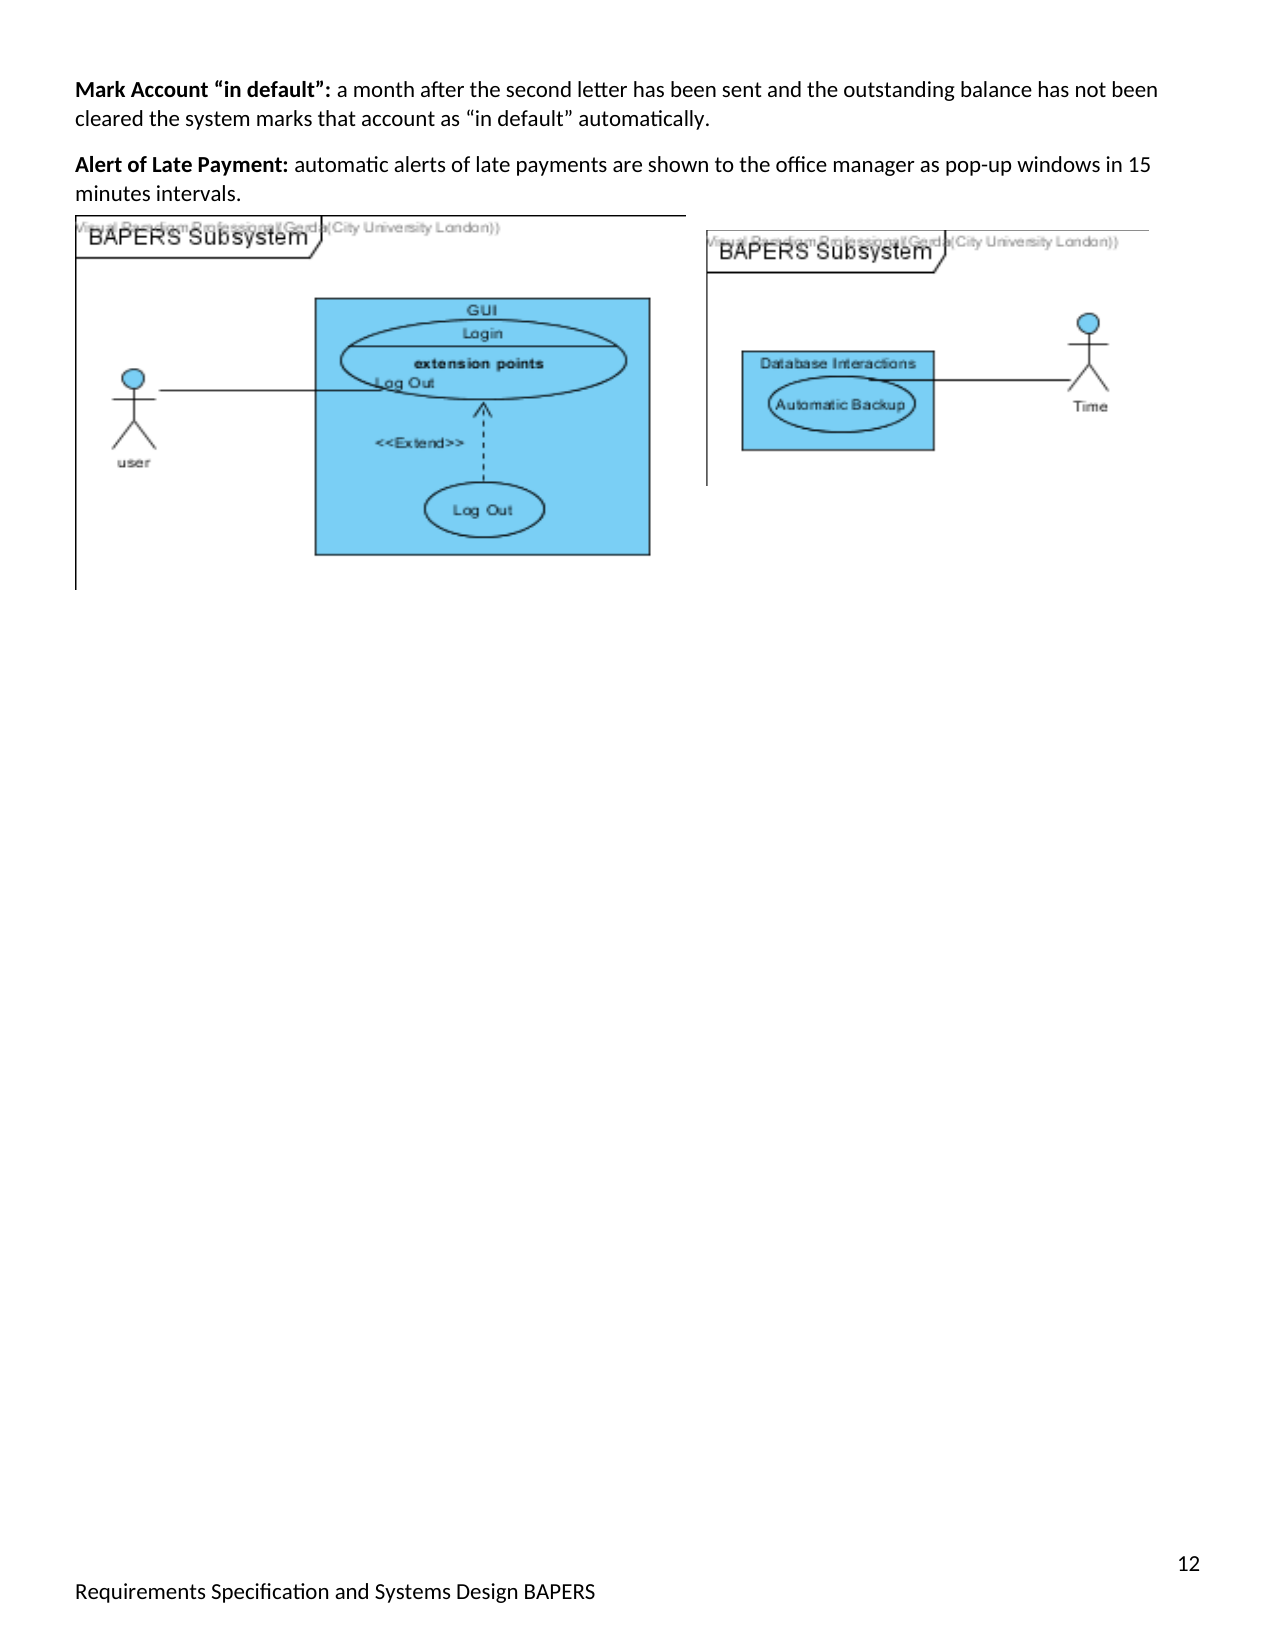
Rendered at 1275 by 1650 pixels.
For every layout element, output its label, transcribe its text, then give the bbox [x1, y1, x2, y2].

text Alert of Late Payment: automatic alerts of late payments are shown to the office manager as pop-up windows in 15 minutes intervals. [75, 150, 1200, 207]
picture [75, 215, 686, 590]
text Mark Account “in default”: a month after the second letter has been sent and the outstanding balance has not been cleared the system marks that account as “in default” automatically. [75, 75, 1200, 132]
picture [706, 230, 1149, 486]
